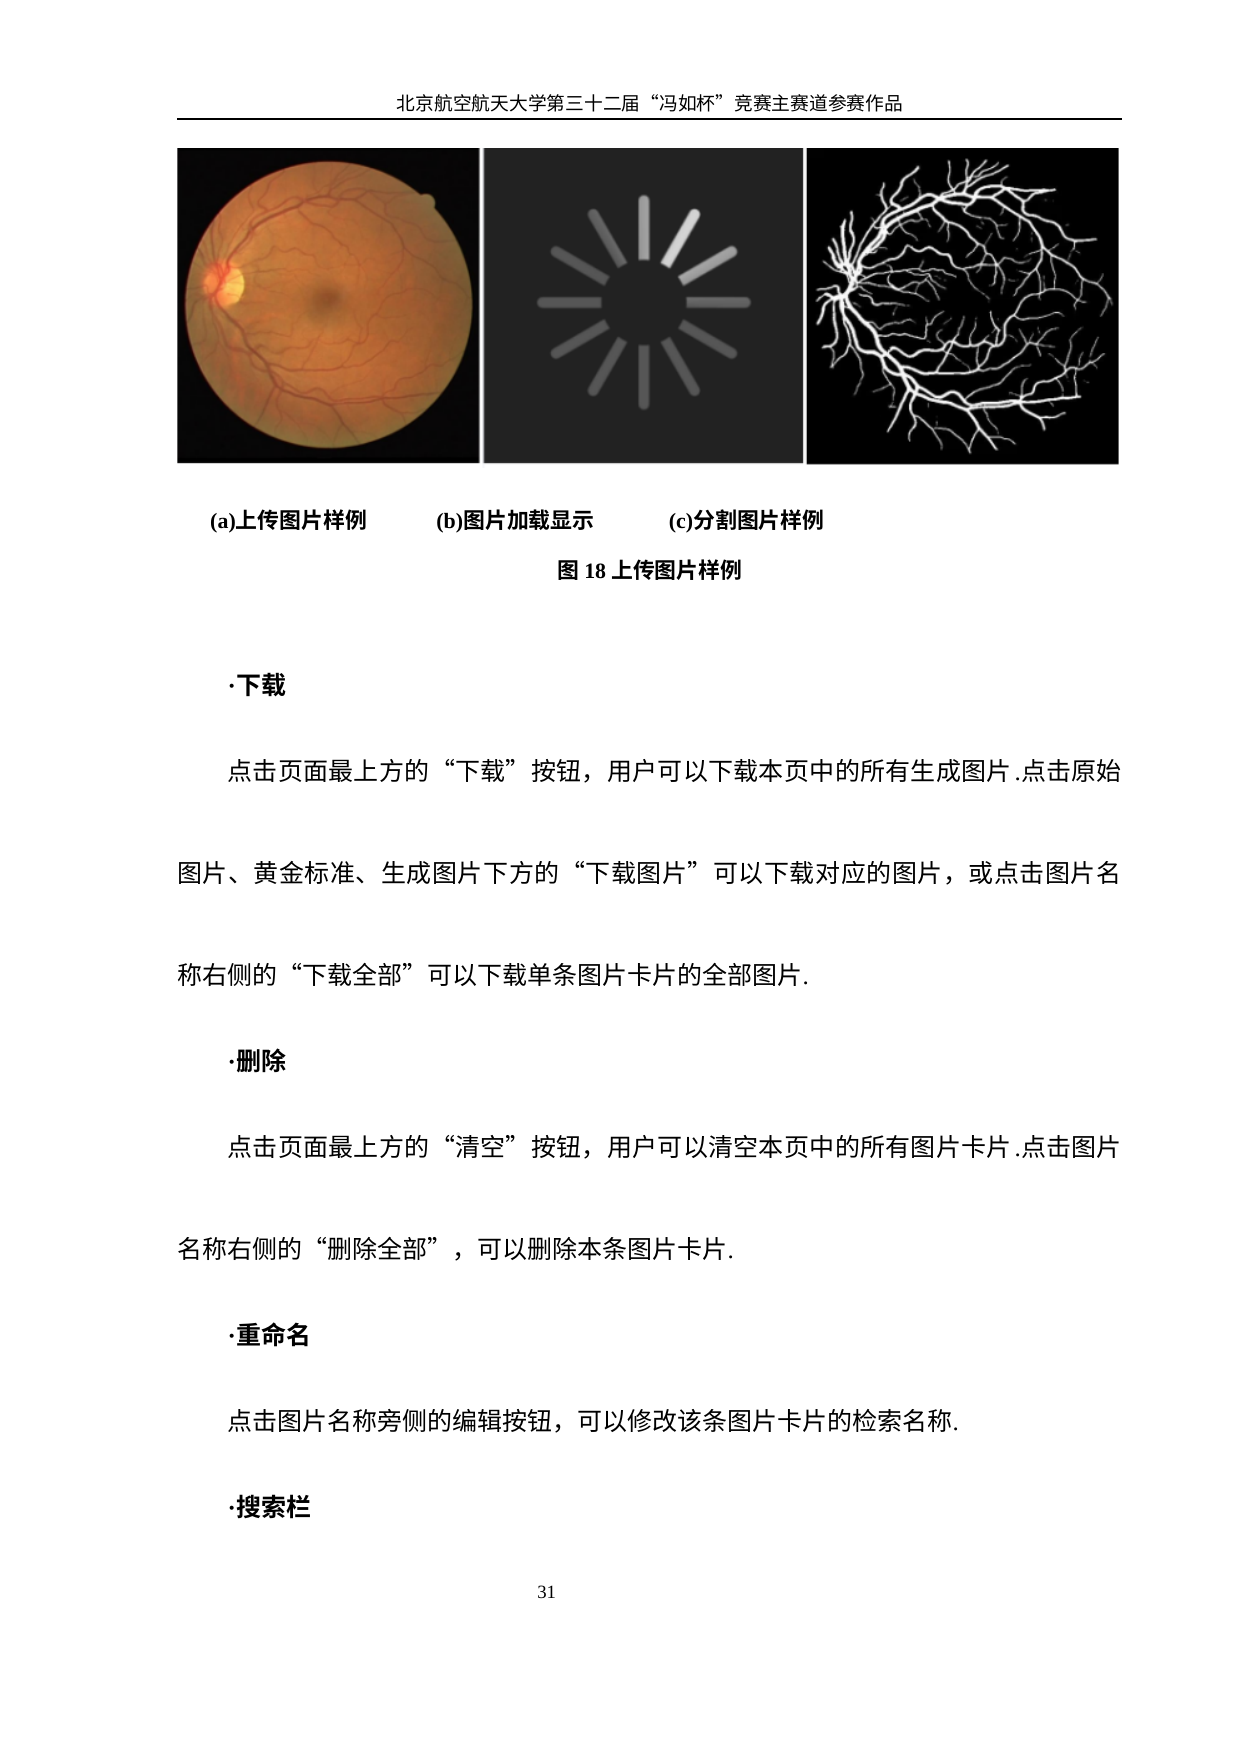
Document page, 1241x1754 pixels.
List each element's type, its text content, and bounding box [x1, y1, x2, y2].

text 点击页面最上方的“清空”按钮，用户可以清空本页中的所有图片卡片.点击图片名称右侧的“删除全部”，可以删除本条图片卡片. [177, 1112, 1122, 1282]
text ·删除 [177, 1026, 1122, 1094]
text 点击页面最上方的“下载”按钮，用户可以下载本页中的所有生成图片.点击原始图片、黄金标准、生成图片下方的“下载图片”可以下载对应的图片，或点击图片名称右侧的“下载全部”可以下载单条图片卡片的全部图片. [177, 736, 1122, 1008]
text 点击图片名称旁侧的编辑按钮，可以修改该条图片卡片的检索名称. [177, 1386, 1122, 1454]
text ·重命名 [177, 1300, 1122, 1368]
text ·搜索栏 [177, 1472, 1122, 1540]
text 图 18 上传图片样例 [177, 552, 1122, 586]
picture [177, 148, 1120, 468]
text (a)上传图片样例 (b)图片加载显示 (c)分割图片样例 [177, 502, 1122, 536]
text ·下载 [177, 650, 1122, 718]
